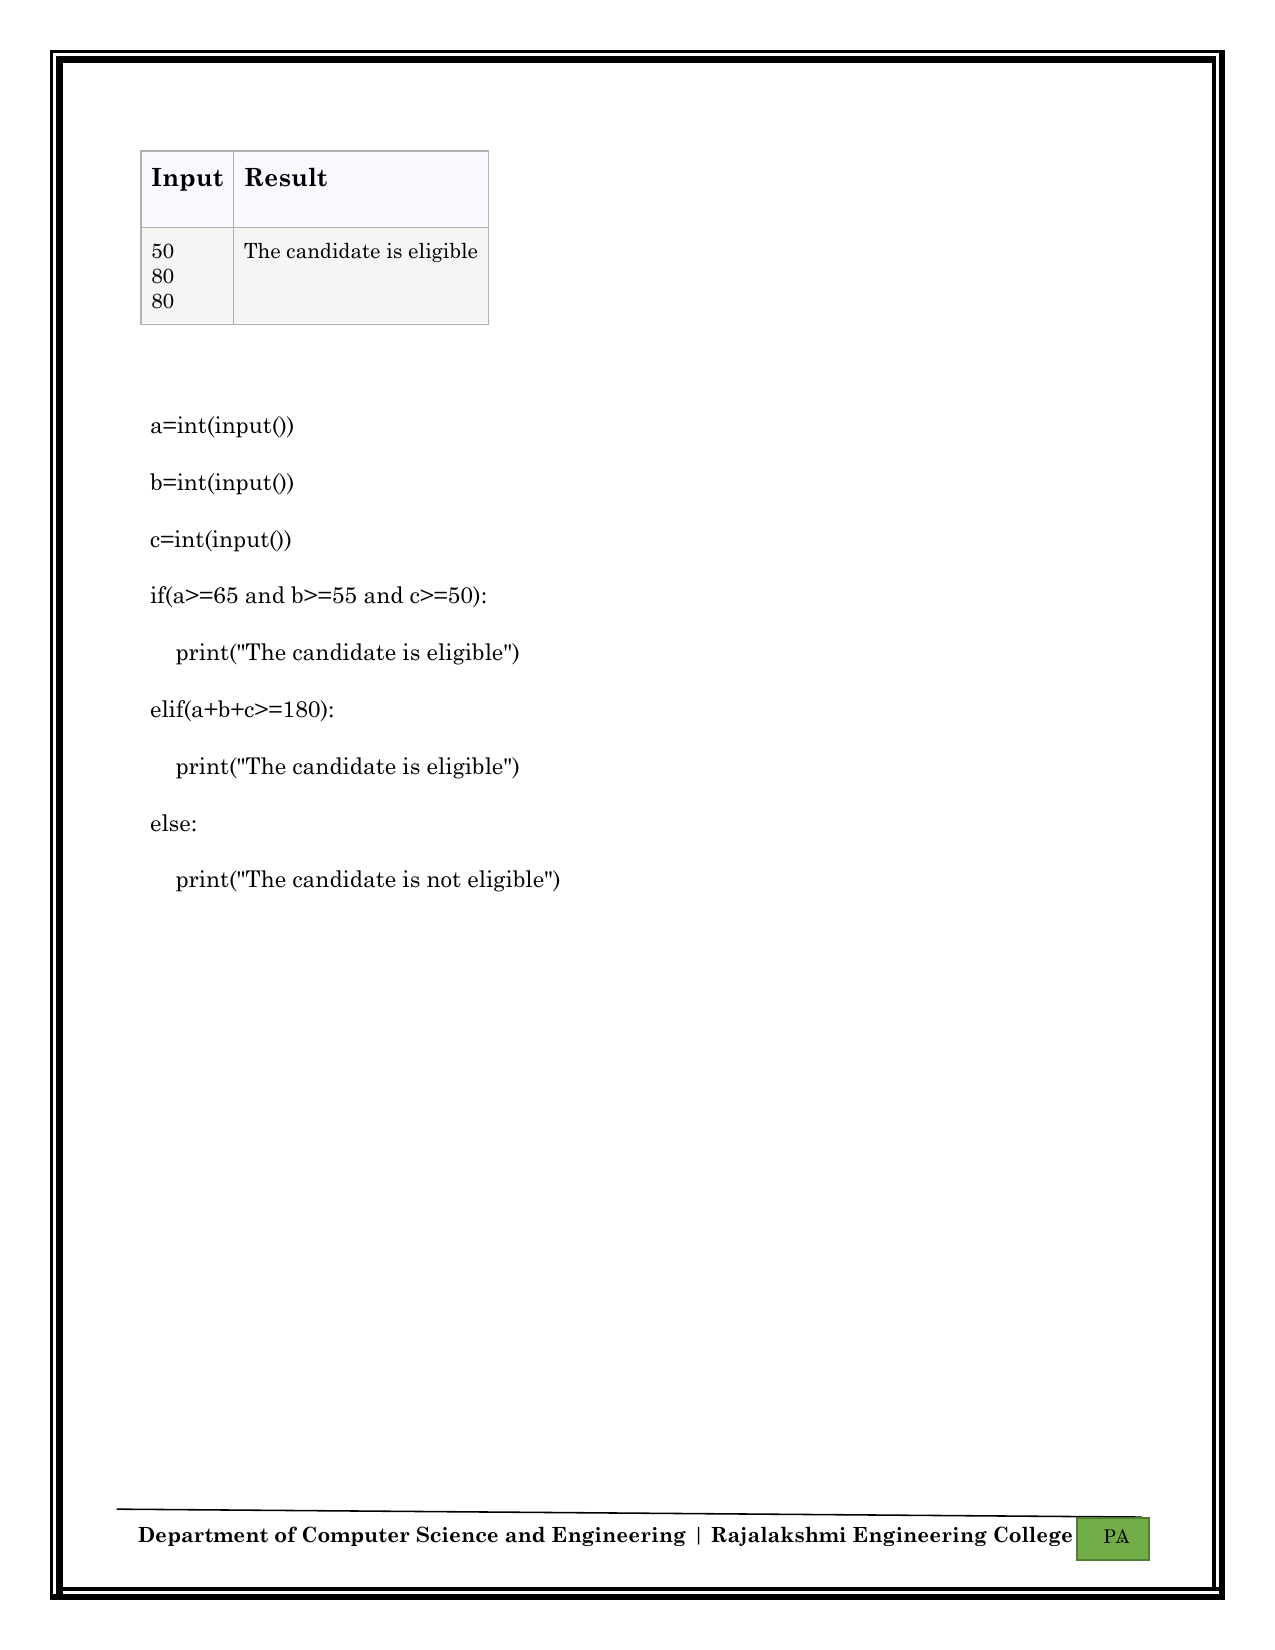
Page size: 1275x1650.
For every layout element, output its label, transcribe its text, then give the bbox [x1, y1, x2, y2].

text if(a>=65 and b>=55 and c>=50): [150, 581, 1125, 609]
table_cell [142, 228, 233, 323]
text else: [150, 808, 1125, 836]
text print("The candidate is eligible") [150, 752, 1125, 779]
text print("The candidate is eligible") [150, 638, 1125, 666]
text elif(a+b+c>=180): [150, 695, 1125, 722]
text c=int(input()) [150, 524, 1125, 552]
text a=int(input()) [150, 411, 1125, 439]
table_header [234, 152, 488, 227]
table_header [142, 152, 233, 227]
text b=int(input()) [150, 468, 1125, 495]
text print("The candidate is not eligible") [150, 865, 1125, 893]
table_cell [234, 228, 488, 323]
